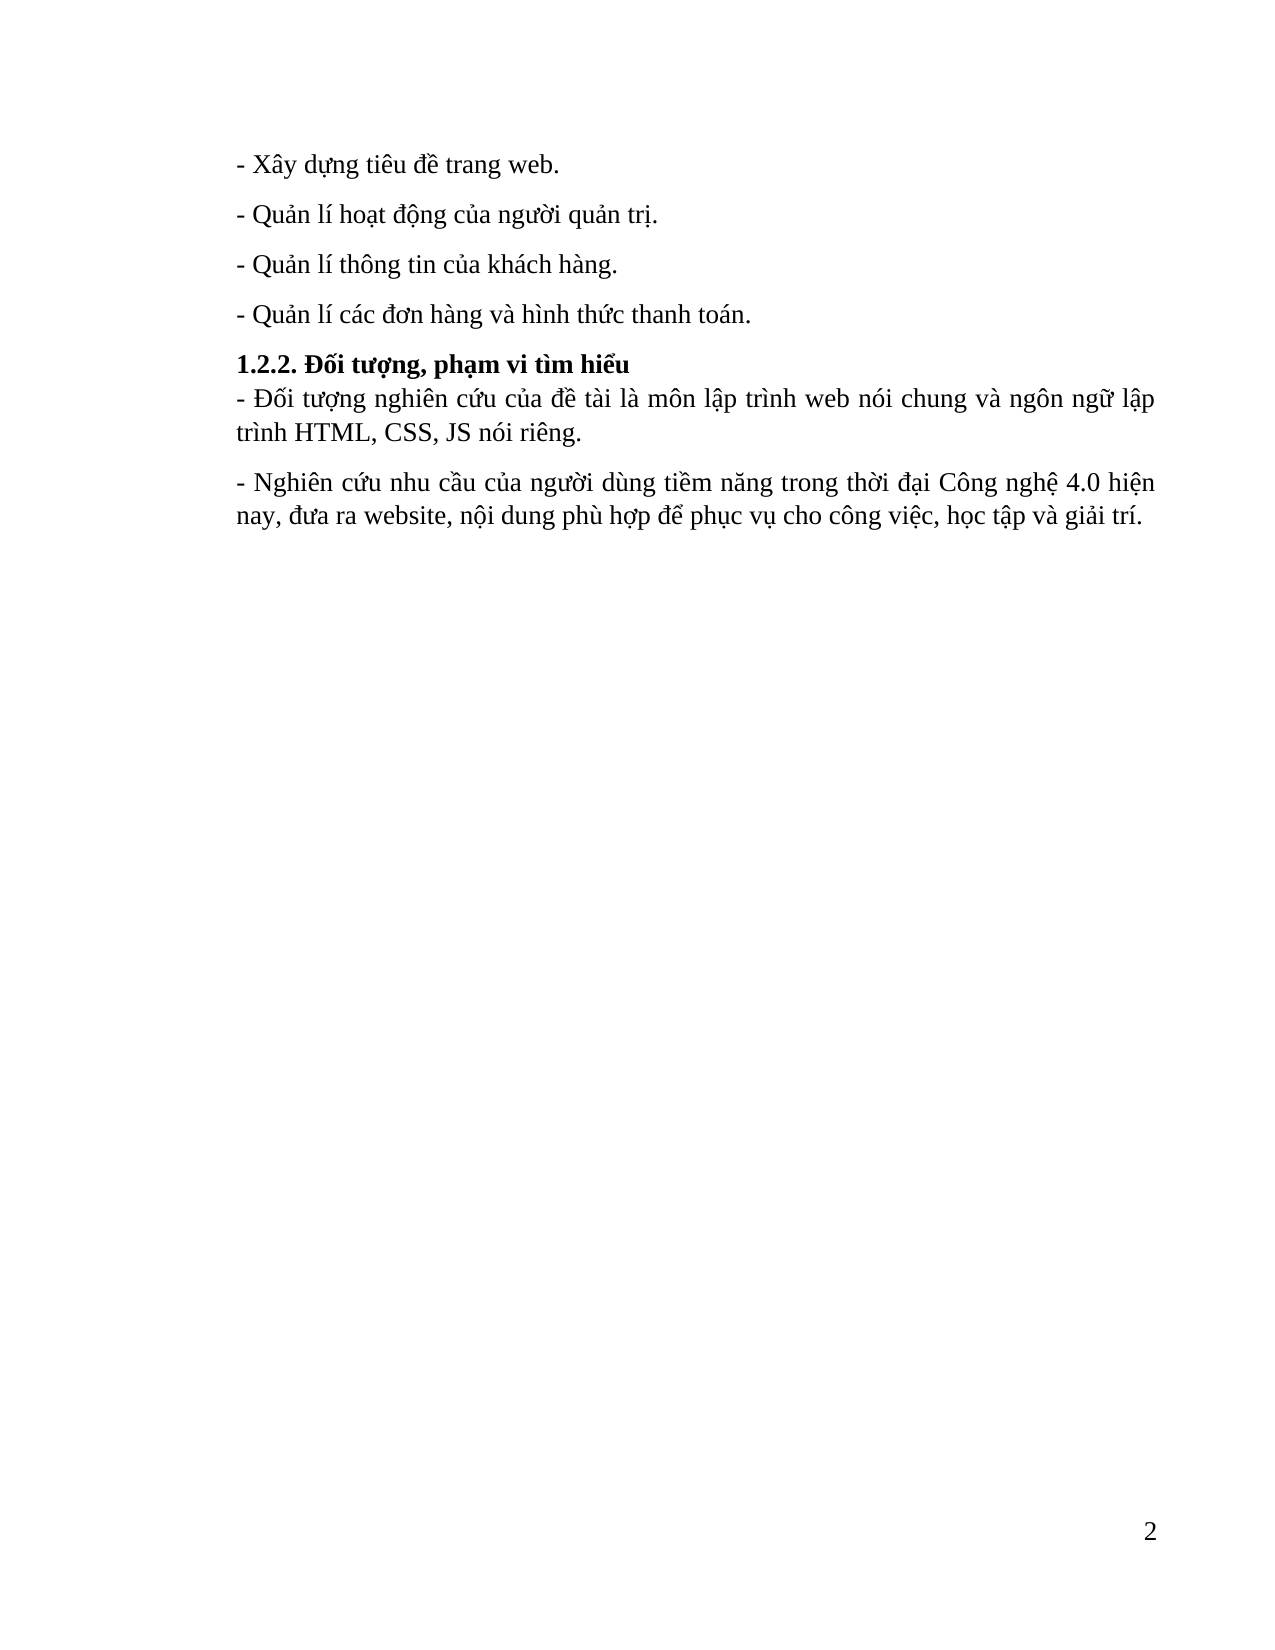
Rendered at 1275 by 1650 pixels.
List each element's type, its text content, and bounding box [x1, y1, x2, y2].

text - Quản lí hoạt động của người quản trị. [236, 198, 1157, 229]
text - Quản lí thông tin của khách hàng. [236, 248, 1157, 279]
text - Đối tượng nghiên cứu của đề tài là môn lập trình web nói chung và ngôn ngữ lập trình HTML, CSS, JS nói riêng. [236, 382, 1157, 447]
subtitle 1.2.2. Đối tượng, phạm vi tìm hiểu [236, 348, 1157, 380]
text - Xây dựng tiêu đề trang web. [236, 148, 1157, 179]
text - Nghiên cứu nhu cầu của người dùng tiềm năng trong thời đại Công nghệ 4.0 hiện nay, đưa ra website, nội dung phù hợp để phục vụ cho công việc, học tập và giải trí. [236, 466, 1157, 531]
text - Quản lí các đơn hàng và hình thức thanh toán. [236, 298, 1157, 329]
